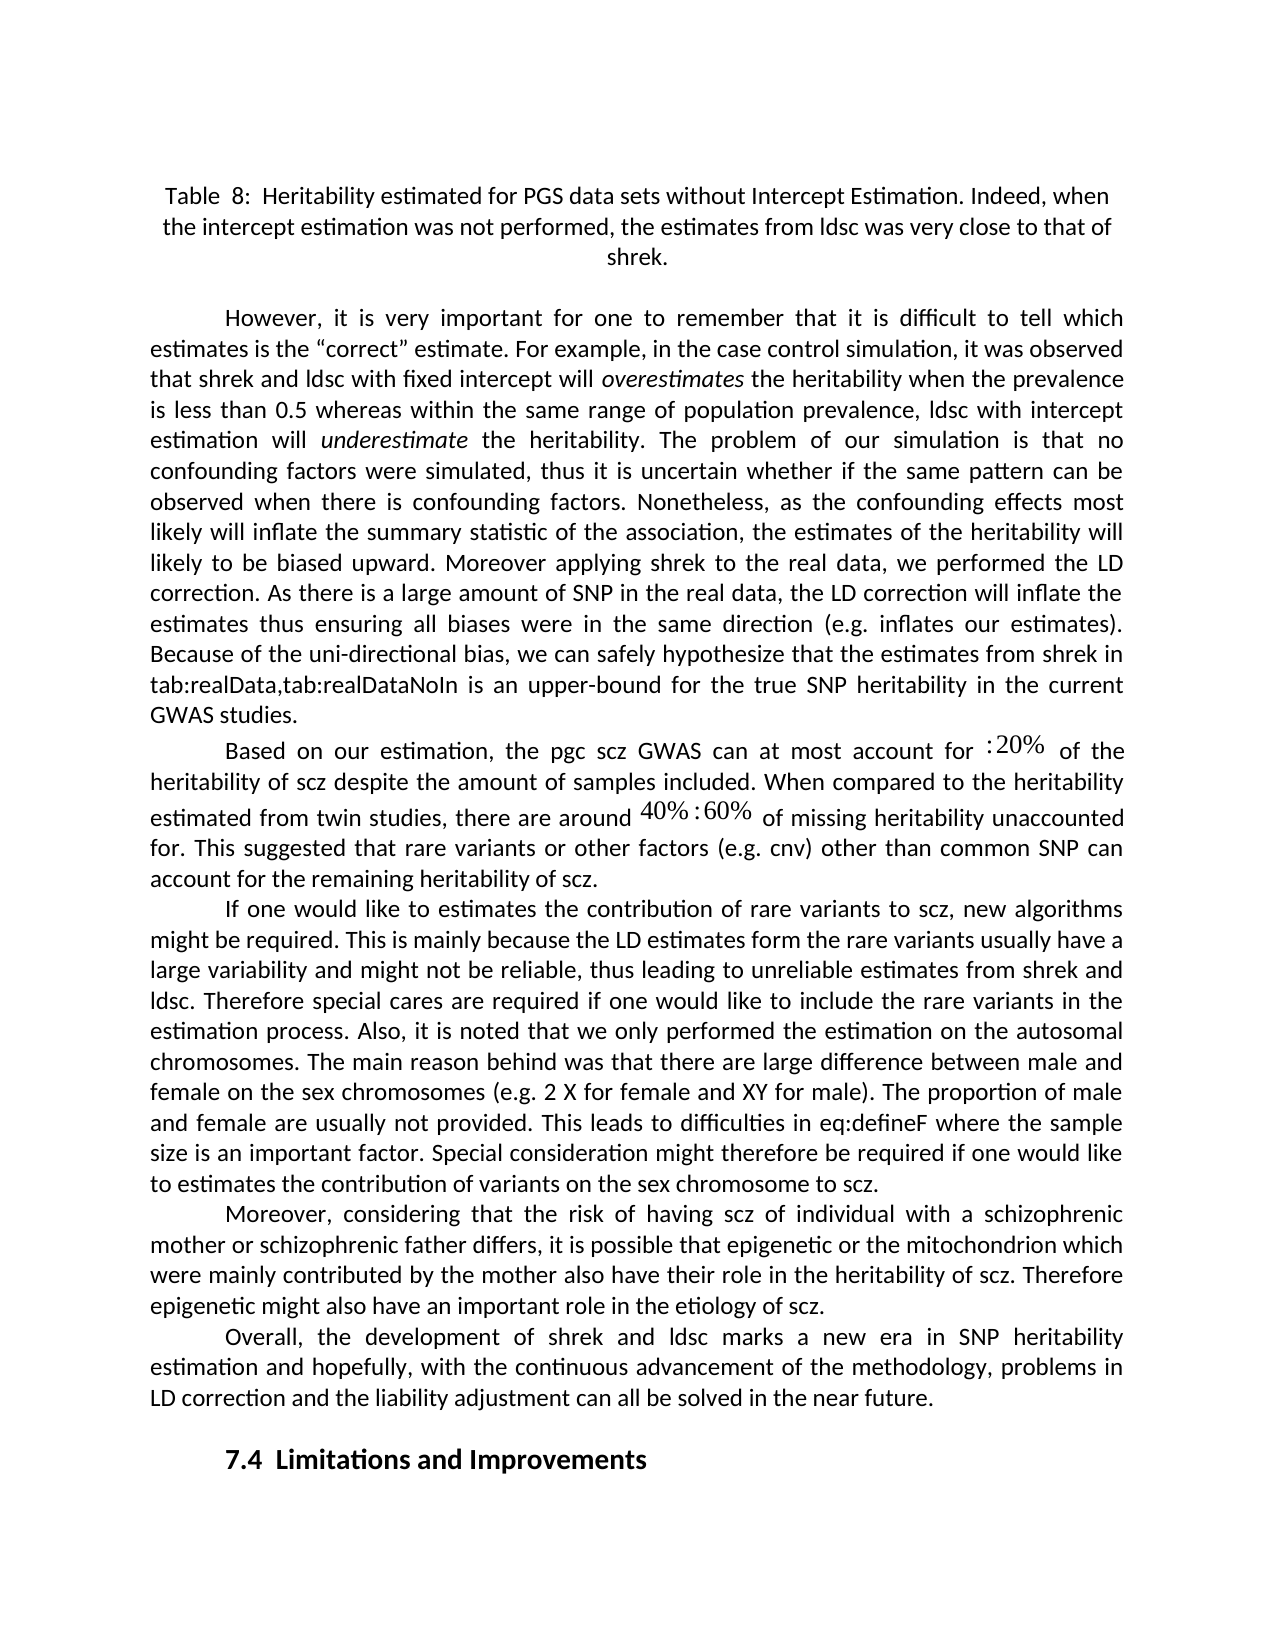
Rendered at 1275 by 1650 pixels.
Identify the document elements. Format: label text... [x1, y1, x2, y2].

text However, it is very important for one to remember that it is difficult to tell which estimates is the “correct” estimate. For example, in the case control simulation, it was observed that shrek and ldsc with fixed intercept will overestimates the heritability when the prevalence is less than 0.5 whereas within the same range of population prevalence, ldsc with intercept estimation will underestimate the heritability. The problem of our simulation is that no confounding factors were simulated, thus it is uncertain whether if the same pattern can be observed when there is confounding factors. Nonetheless, as the confounding effects most likely will inflate the summary statistic of the association, the estimates of the heritability will likely to be biased upward. Moreover applying shrek to the real data, we performed the LD correction. As there is a large amount of SNP in the real data, the LD correction will inflate the estimates thus ensuring all biases were in the same direction (e.g. inflates our estimates). Because of the uni-directional bias, we can safely hypothesize that the estimates from shrek in tab:realData,tab:realDataNoIn is an upper-bound for the true SNP heritability in the current GWAS studies. [150, 303, 1125, 730]
text Table 8: Heritability estimated for PGS data sets without Intercept Estimation. Indeed, when the intercept estimation was not performed, the estimates from ldsc was very close to that of shrek. [150, 181, 1125, 272]
text Overall, the development of shrek and ldsc marks a new era in SNP heritability estimation and hopefully, with the continuous advancement of the methodology, problems in LD correction and the liability adjustment can all be solved in the near future. [150, 1321, 1125, 1412]
subtitle 7.4 Limitations and Improvements [150, 1441, 1125, 1477]
text Based on our estimation, the pgc scz GWAS can at most account for of the heritability of scz despite the amount of samples included. When compared to the heritability estimated from twin studies, there are around of missing heritability unaccounted for. This suggested that rare variants or other factors (e.g. cnv) other than common SNP can account for the remaining heritability of scz. [150, 730, 1125, 893]
text Moreover, considering that the risk of having scz of individual with a schizophrenic mother or schizophrenic father differs, it is possible that epigenetic or the mitochondrion which were mainly contributed by the mother also have their role in the heritability of scz. Therefore epigenetic might also have an important role in the etiology of scz. [150, 1198, 1125, 1321]
text If one would like to estimates the contribution of rare variants to scz, new algorithms might be required. This is mainly because the LD estimates form the rare variants usually have a large variability and might not be reliable, thus leading to unreliable estimates from shrek and ldsc. Therefore special cares are required if one would like to include the rare variants in the estimation process. Also, it is noted that we only performed the estimation on the autosomal chromosomes. The main reason behind was that there are large difference between male and female on the sex chromosomes (e.g. 2 X for female and XY for male). The proportion of male and female are usually not provided. This leads to difficulties in eq:defineF where the sample size is an important factor. Special consideration might therefore be required if one would like to estimates the contribution of variants on the sex chromosome to scz. [150, 893, 1125, 1198]
